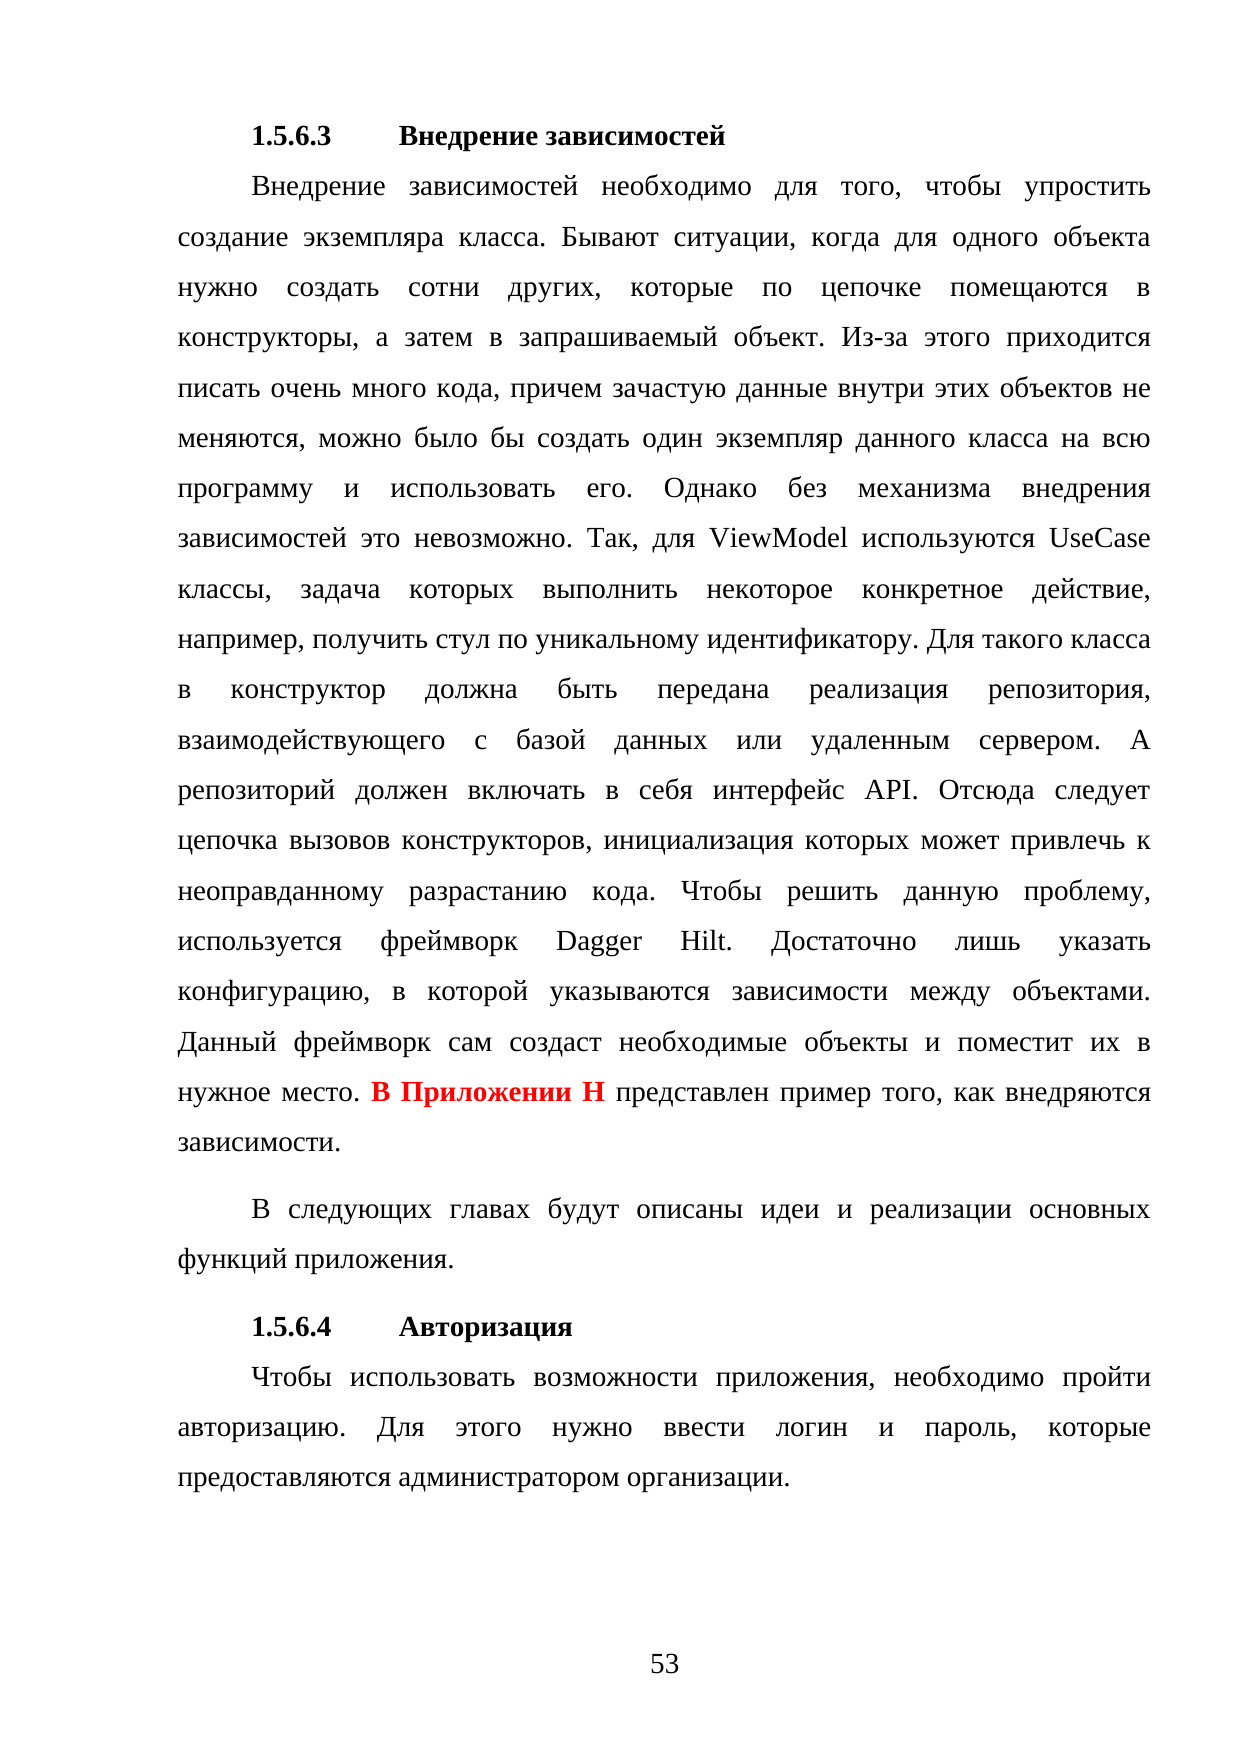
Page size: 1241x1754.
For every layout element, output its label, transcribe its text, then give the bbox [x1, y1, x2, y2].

subtitle Внедрение зависимостей [251, 118, 1152, 152]
subtitle Авторизация [251, 1309, 1152, 1342]
text Внедрение зависимостей необходимо для того, чтобы упростить создание экземпляра класса. Бывают ситуации, когда для одного объекта нужно создать сотни других, которые по цепочке помещаются в конструкторы, а затем в запрашиваемый объект. Из-за этого приходится писать очень много кода, причем зачастую данные внутри этих объектов не меняются, можно было бы создать один экземпляр данного класса на всю программу и использовать его. Однако без механизма внедрения зависимостей это невозможно. Так, для ViewModel используются UseCase классы, задача которых выполнить некоторое конкретное действие, например, получить стул по уникальному идентификатору. Для такого класса в конструктор должна быть передана реализация репозитория, взаимодействующего с базой данных или удаленным сервером. А репозиторий должен включать в себя интерфейс API. Отсюда следует цепочка вызовов конструкторов, инициализация которых может привлечь к неоправданному разрастанию кода. Чтобы решить данную проблему, используется фреймворк Dagger Hilt. Достаточно лишь указать конфигурацию, в которой указываются зависимости между объектами. Данный фреймворк сам создаст необходимые объекты и поместит их в нужное место. В Приложении Н представлен пример того, как внедряются зависимости. [177, 168, 1152, 1158]
text Чтобы использовать возможности приложения, необходимо пройти авторизацию. Для этого нужно ввести логин и пароль, которые предоставляются администратором организации. [177, 1359, 1152, 1493]
text В следующих главах будут описаны идеи и реализации основных функций приложения. [177, 1191, 1152, 1275]
